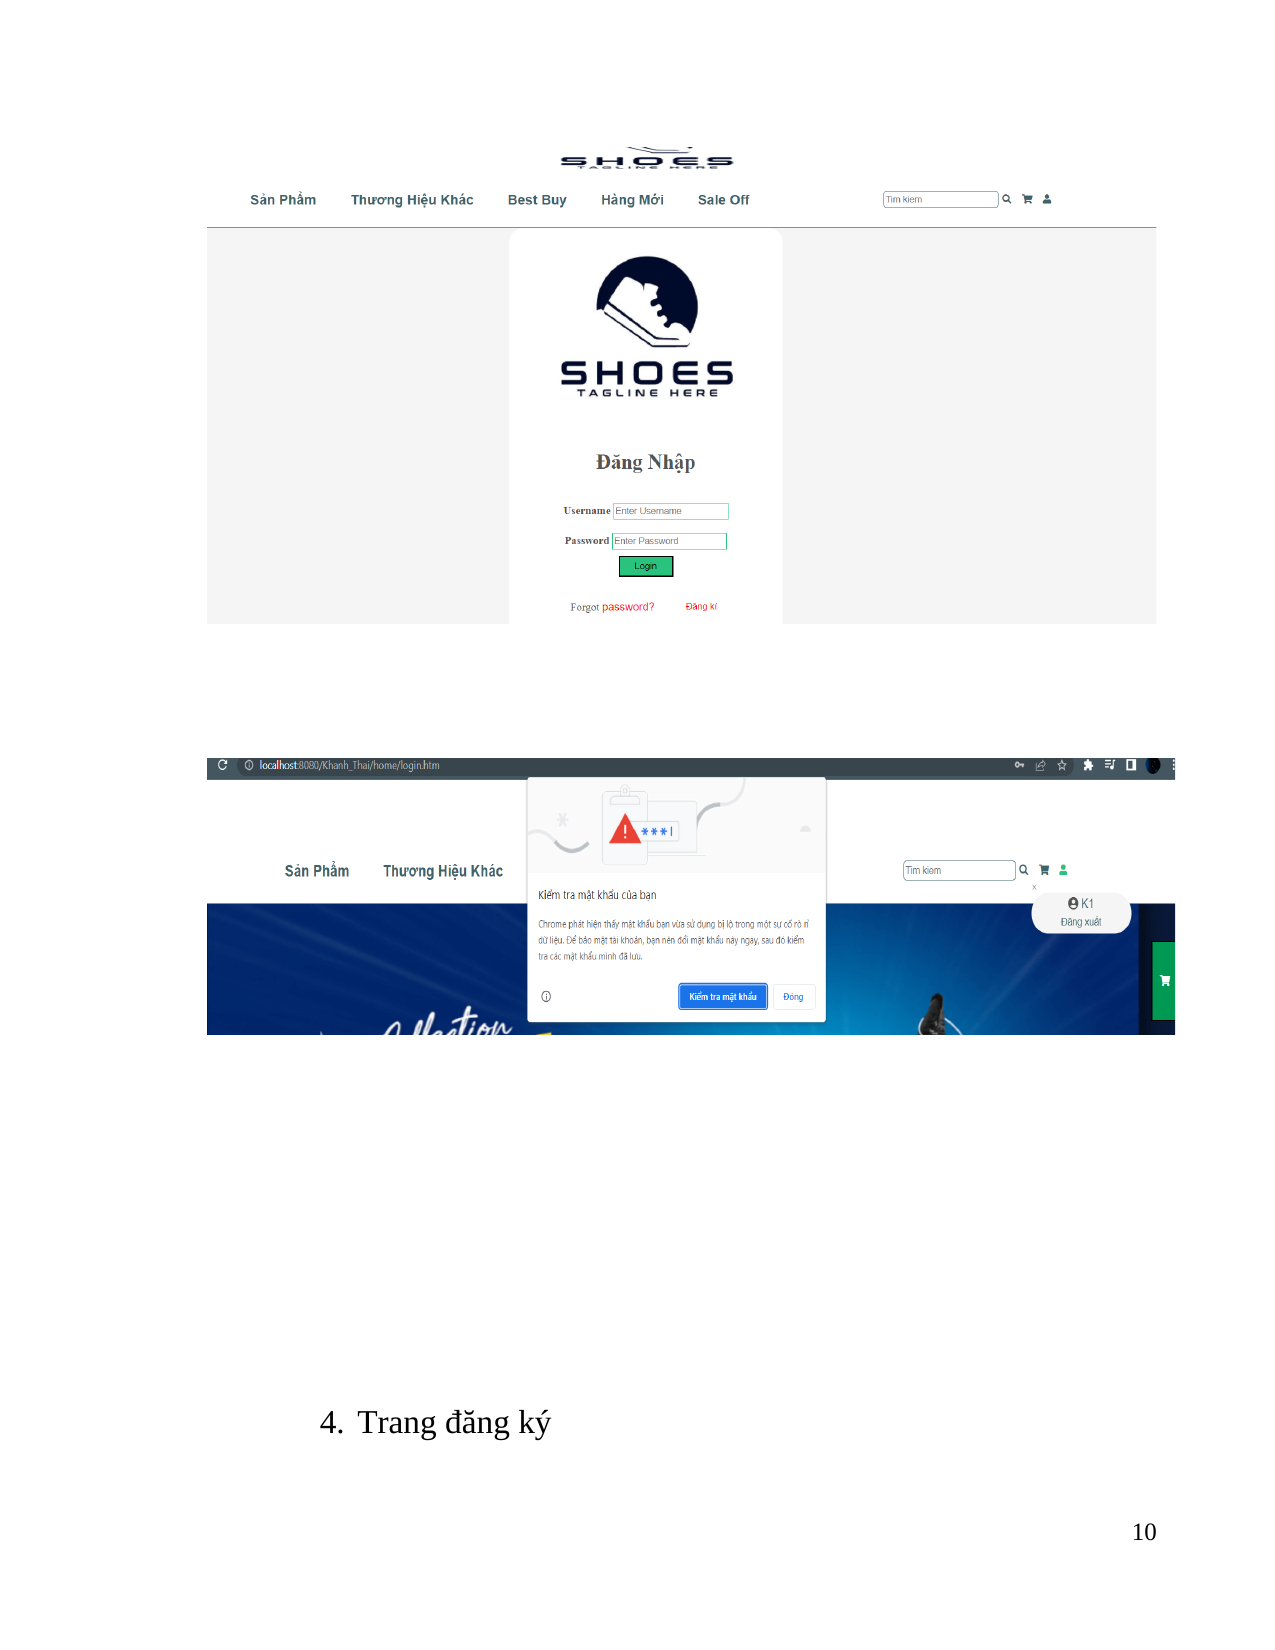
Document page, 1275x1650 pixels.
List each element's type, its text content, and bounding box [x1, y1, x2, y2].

picture [207, 147, 1157, 624]
list Trang đăng ký [319, 1402, 1156, 1440]
picture [207, 758, 1175, 1035]
